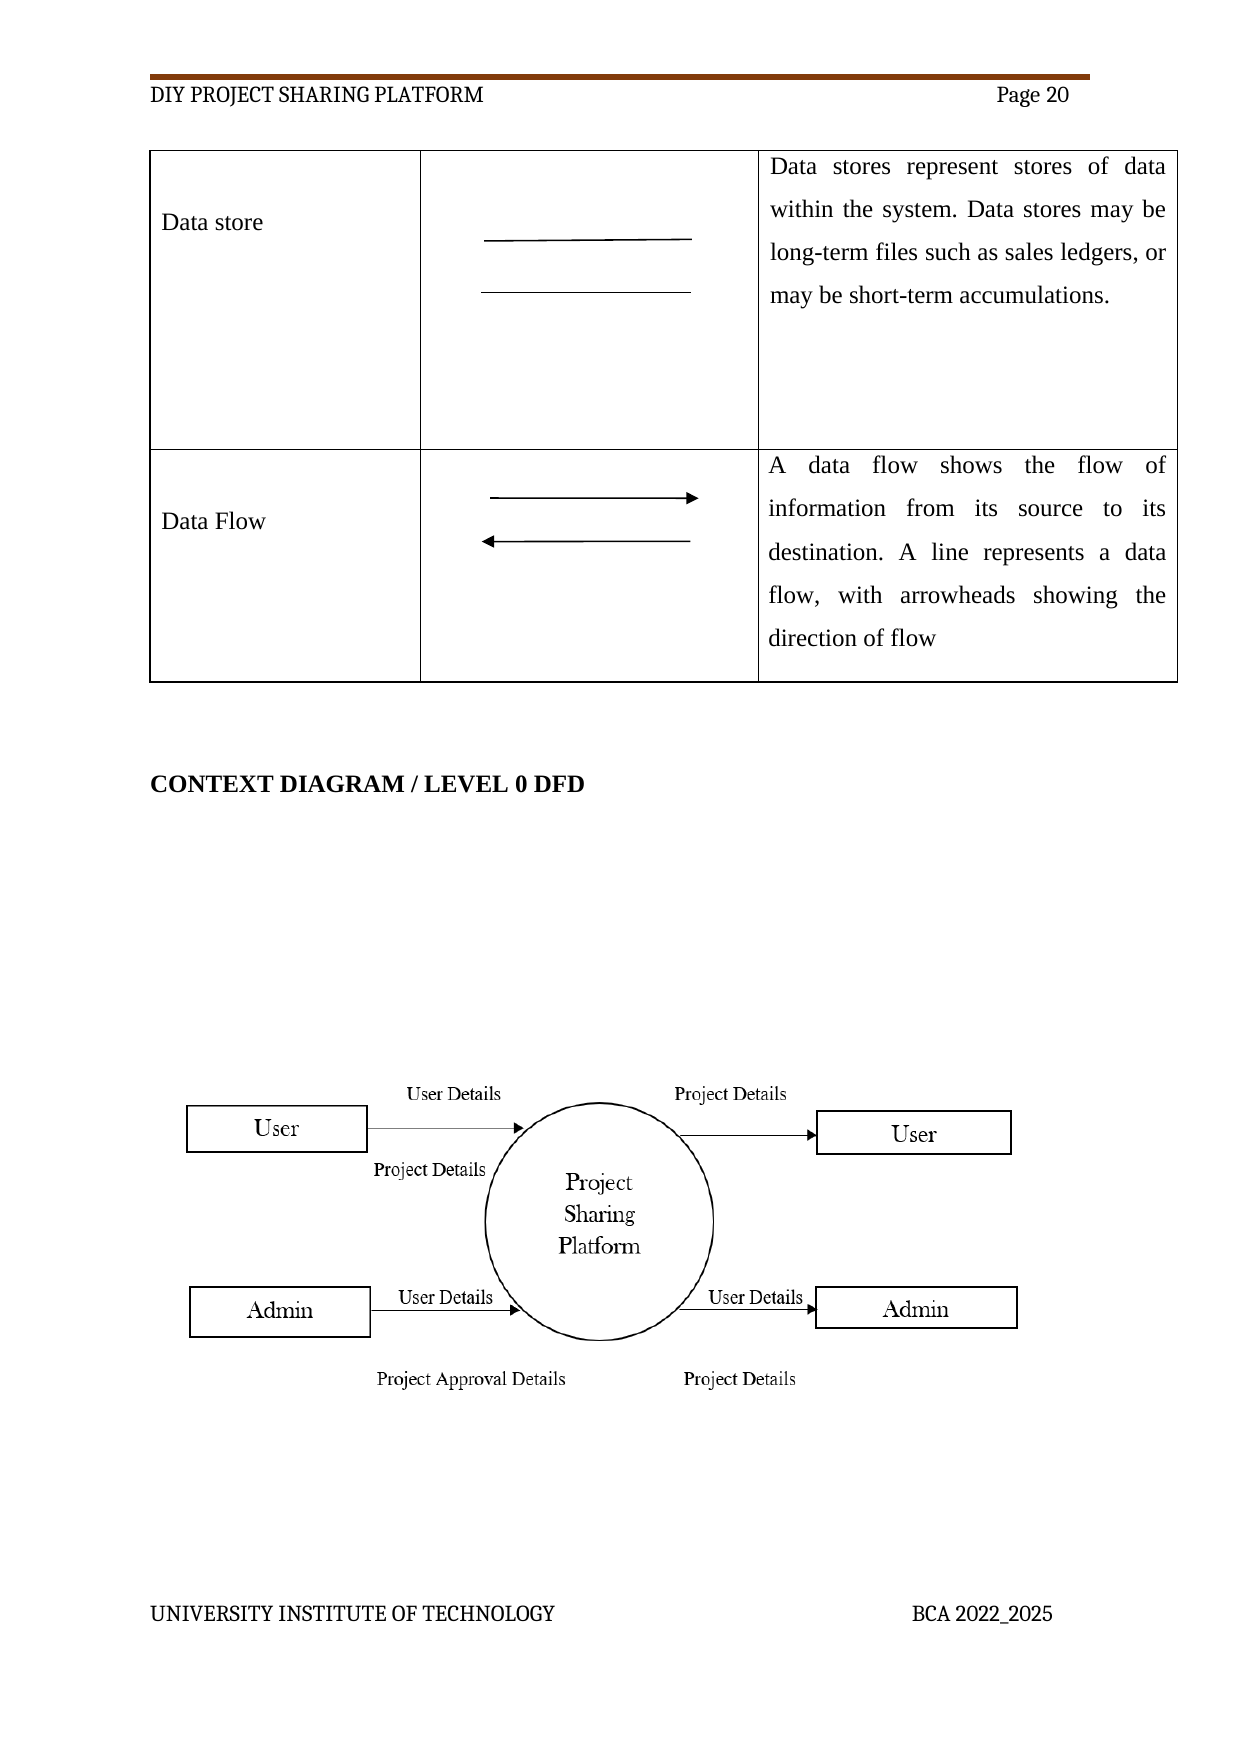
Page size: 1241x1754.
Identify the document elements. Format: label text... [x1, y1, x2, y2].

table_cell Data Flow [151, 450, 420, 681]
table_cell [421, 151, 758, 449]
table_cell Data store [151, 151, 420, 449]
table_cell Data stores represent stores of data within the system. Data stores may be long-term files such as sales ledgers, or may be short-term accumulations. [759, 151, 1177, 449]
picture [150, 1019, 1091, 1458]
table_cell [421, 450, 758, 681]
text CONTEXT DIAGRAM / LEVEL 0 DFD [150, 769, 1090, 797]
table_cell A data flow shows the flow of information from its source to its destination. A line represents a data flow, with arrowheads showing the direction of flow [759, 450, 1177, 681]
